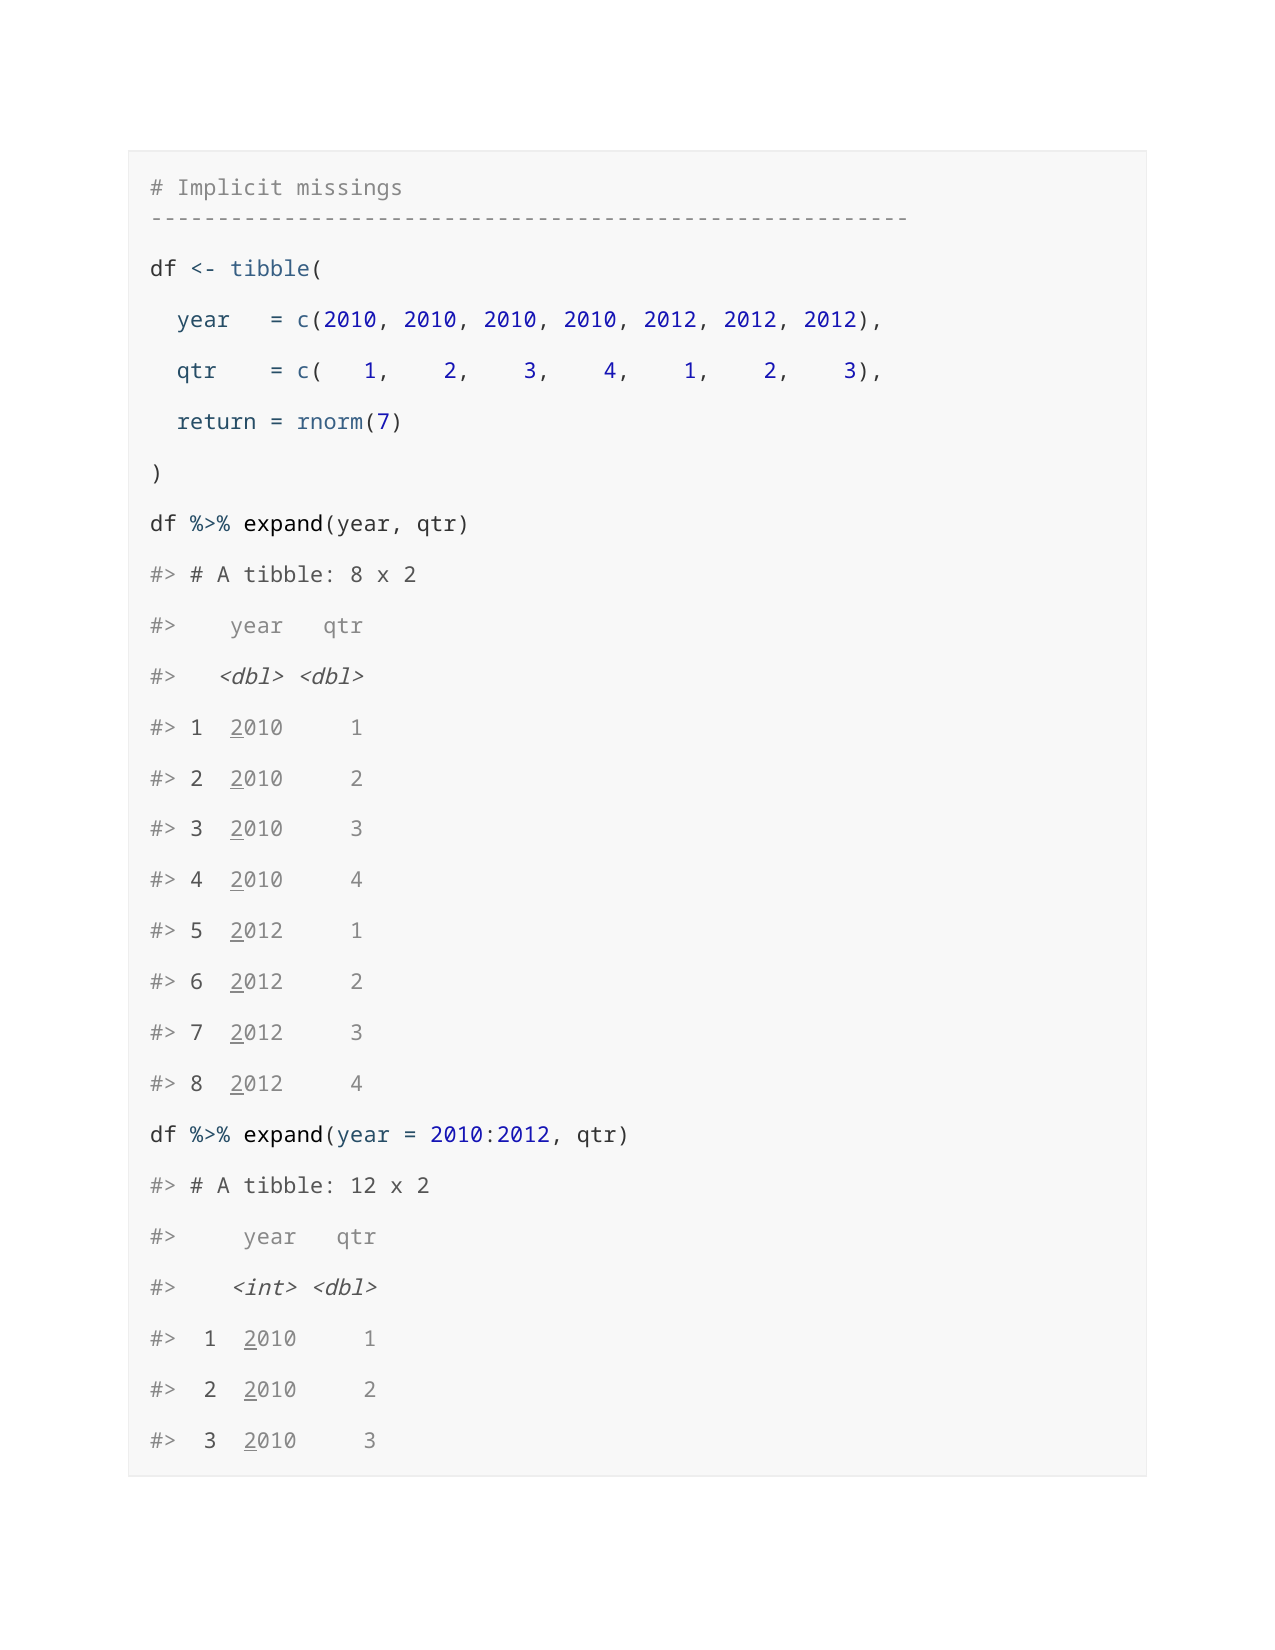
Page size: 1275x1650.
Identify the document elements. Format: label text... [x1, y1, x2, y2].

text #> year qtr [129, 1198, 1146, 1249]
text #> year qtr [129, 587, 1146, 638]
text #> 1 2010 1 [129, 689, 1146, 740]
text #> 2 2010 2 [129, 1351, 1146, 1402]
text #> 2 2010 2 [129, 740, 1146, 791]
text #> <int> <dbl> [129, 1249, 1146, 1300]
text #> 7 2012 3 [129, 995, 1146, 1046]
text return = rnorm(7) [129, 383, 1146, 434]
text #> # A tibble: 8 x 2 [129, 536, 1146, 587]
text #> 5 2012 1 [129, 893, 1146, 944]
text df %>% expand(year, qtr) [129, 485, 1146, 536]
text ) [129, 434, 1146, 485]
text qtr = c( 1, 2, 3, 4, 1, 2, 3), [129, 333, 1146, 383]
text # Implicit missings --------------------------------------------------------- [129, 152, 1146, 231]
text #> 8 2012 4 [129, 1046, 1146, 1097]
text #> # A tibble: 12 x 2 [129, 1148, 1146, 1198]
text #> 3 2010 3 [129, 1402, 1146, 1475]
text df <- tibble( [129, 231, 1146, 282]
text #> 6 2012 2 [129, 944, 1146, 995]
text #> <dbl> <dbl> [129, 638, 1146, 689]
text #> 1 2010 1 [129, 1300, 1146, 1351]
text #> 4 2010 4 [129, 842, 1146, 893]
text #> 3 2010 3 [129, 791, 1146, 842]
text year = c(2010, 2010, 2010, 2010, 2012, 2012, 2012), [129, 282, 1146, 333]
text df %>% expand(year = 2010:2012, qtr) [129, 1097, 1146, 1148]
